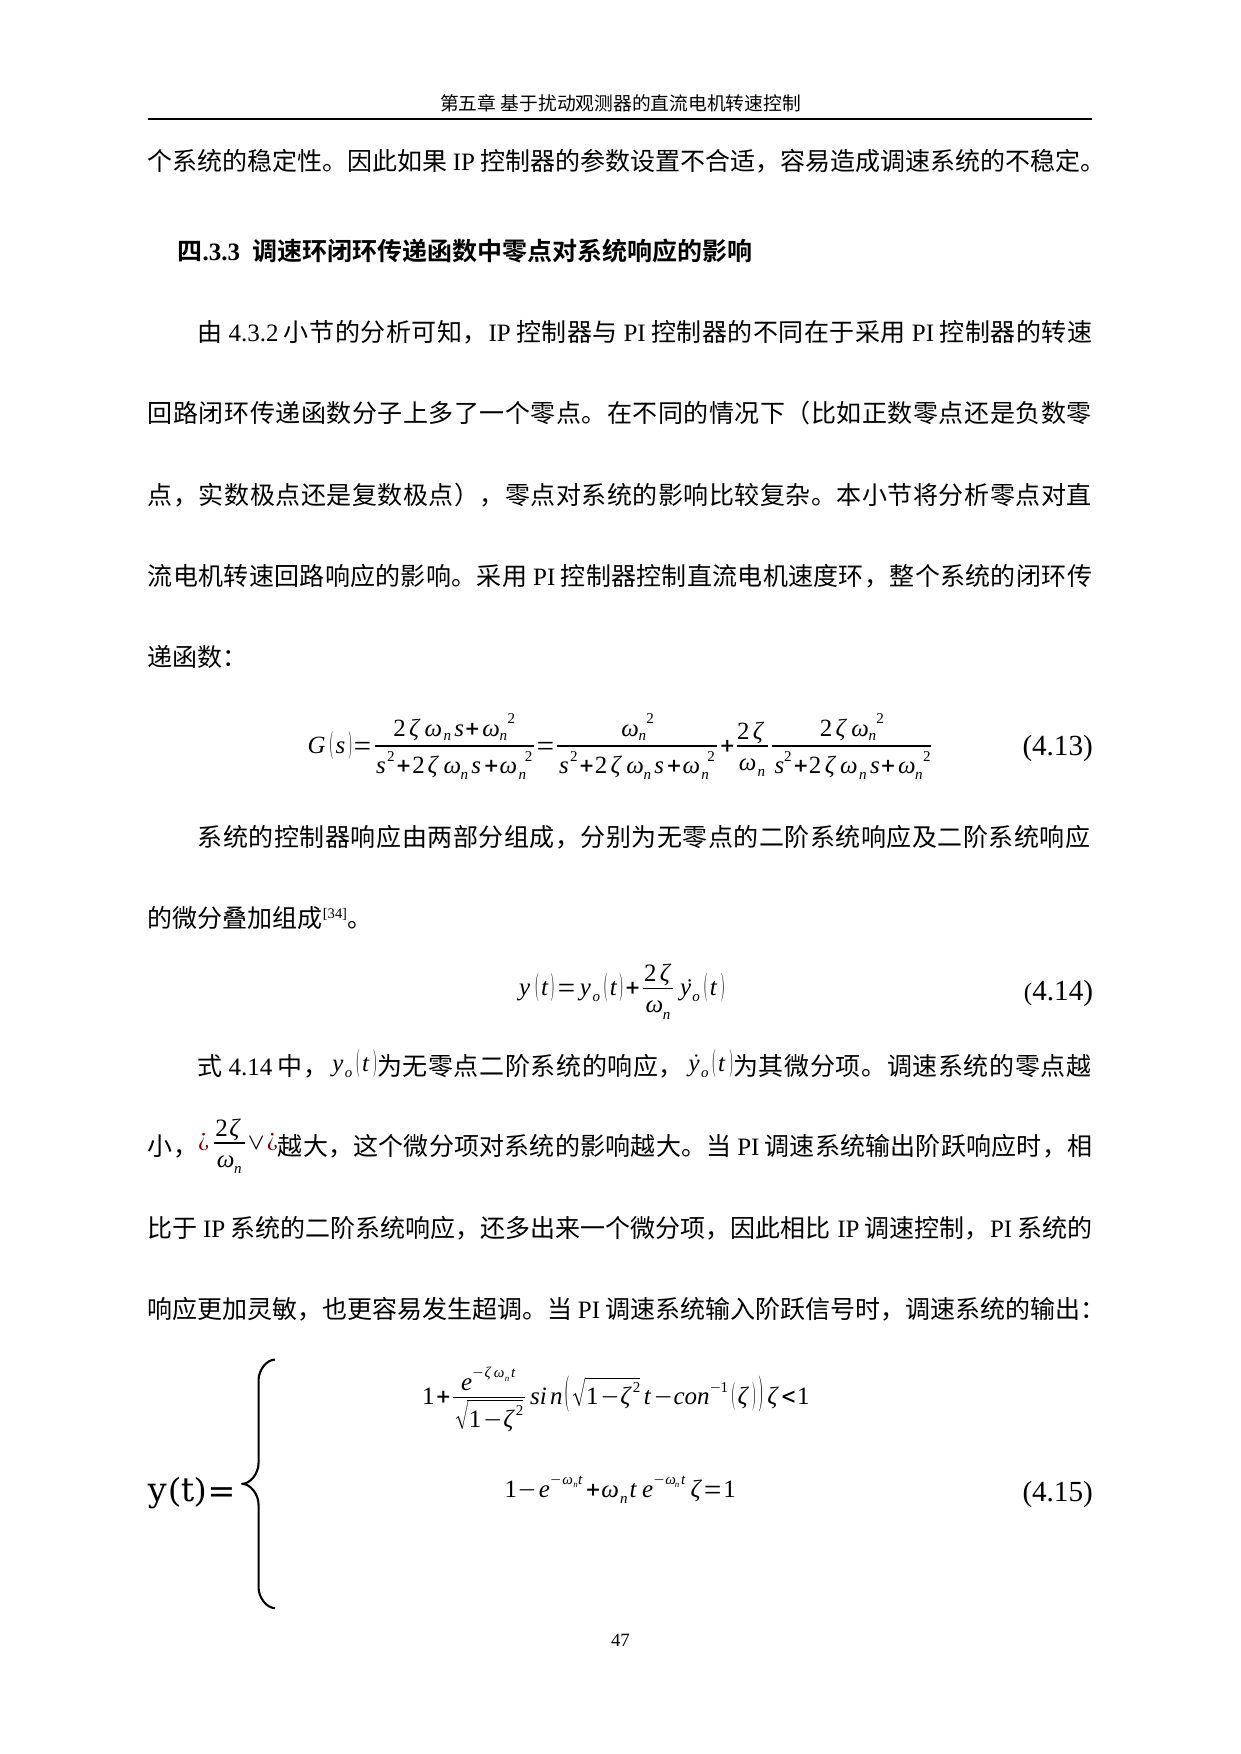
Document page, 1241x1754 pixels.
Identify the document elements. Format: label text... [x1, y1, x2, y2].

text (4.13) [191, 697, 1092, 795]
text (4.14) [148, 958, 1092, 1023]
text 由4.3.2小节的分析可知，IP控制器与PI控制器的不同在于采用PI控制器的转速回路闭环传递函数分子上多了一个零点。在不同的情况下（比如正数零点还是负数零点，实数极点还是复数极点），零点对系统的影响比较复杂。本小节将分析零点对直流电机转速回路响应的影响。采用PI控制器控制直流电机速度环，整个系统的闭环传递函数： [148, 298, 1092, 688]
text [148, 127, 1092, 192]
text 式4.14中，为无零点二阶系统的响应，为其微分项。调速系统的零点越小，越大，这个微分项对系统的影响越大。当PI调速系统输出阶跃响应时，相比于IP系统的二阶系统响应，还多出来一个微分项，因此相比IP调速控制，PI系统的响应更加灵敏，也更容易发生超调。当PI调速系统输入阶跃信号时，调速系统的输出： [148, 1032, 1092, 1341]
text 系统的控制器响应由两部分组成，分别为无零点的二阶系统响应及二阶系统响应的微分叠加组成[34]。 [148, 803, 1092, 949]
subtitle 调速环闭环传递函数中零点对系统响应的影响 [177, 217, 1092, 282]
text y(t)= (4.15) [249, 1456, 1092, 1521]
text y(t)= (4.15) [148, 1456, 257, 1521]
